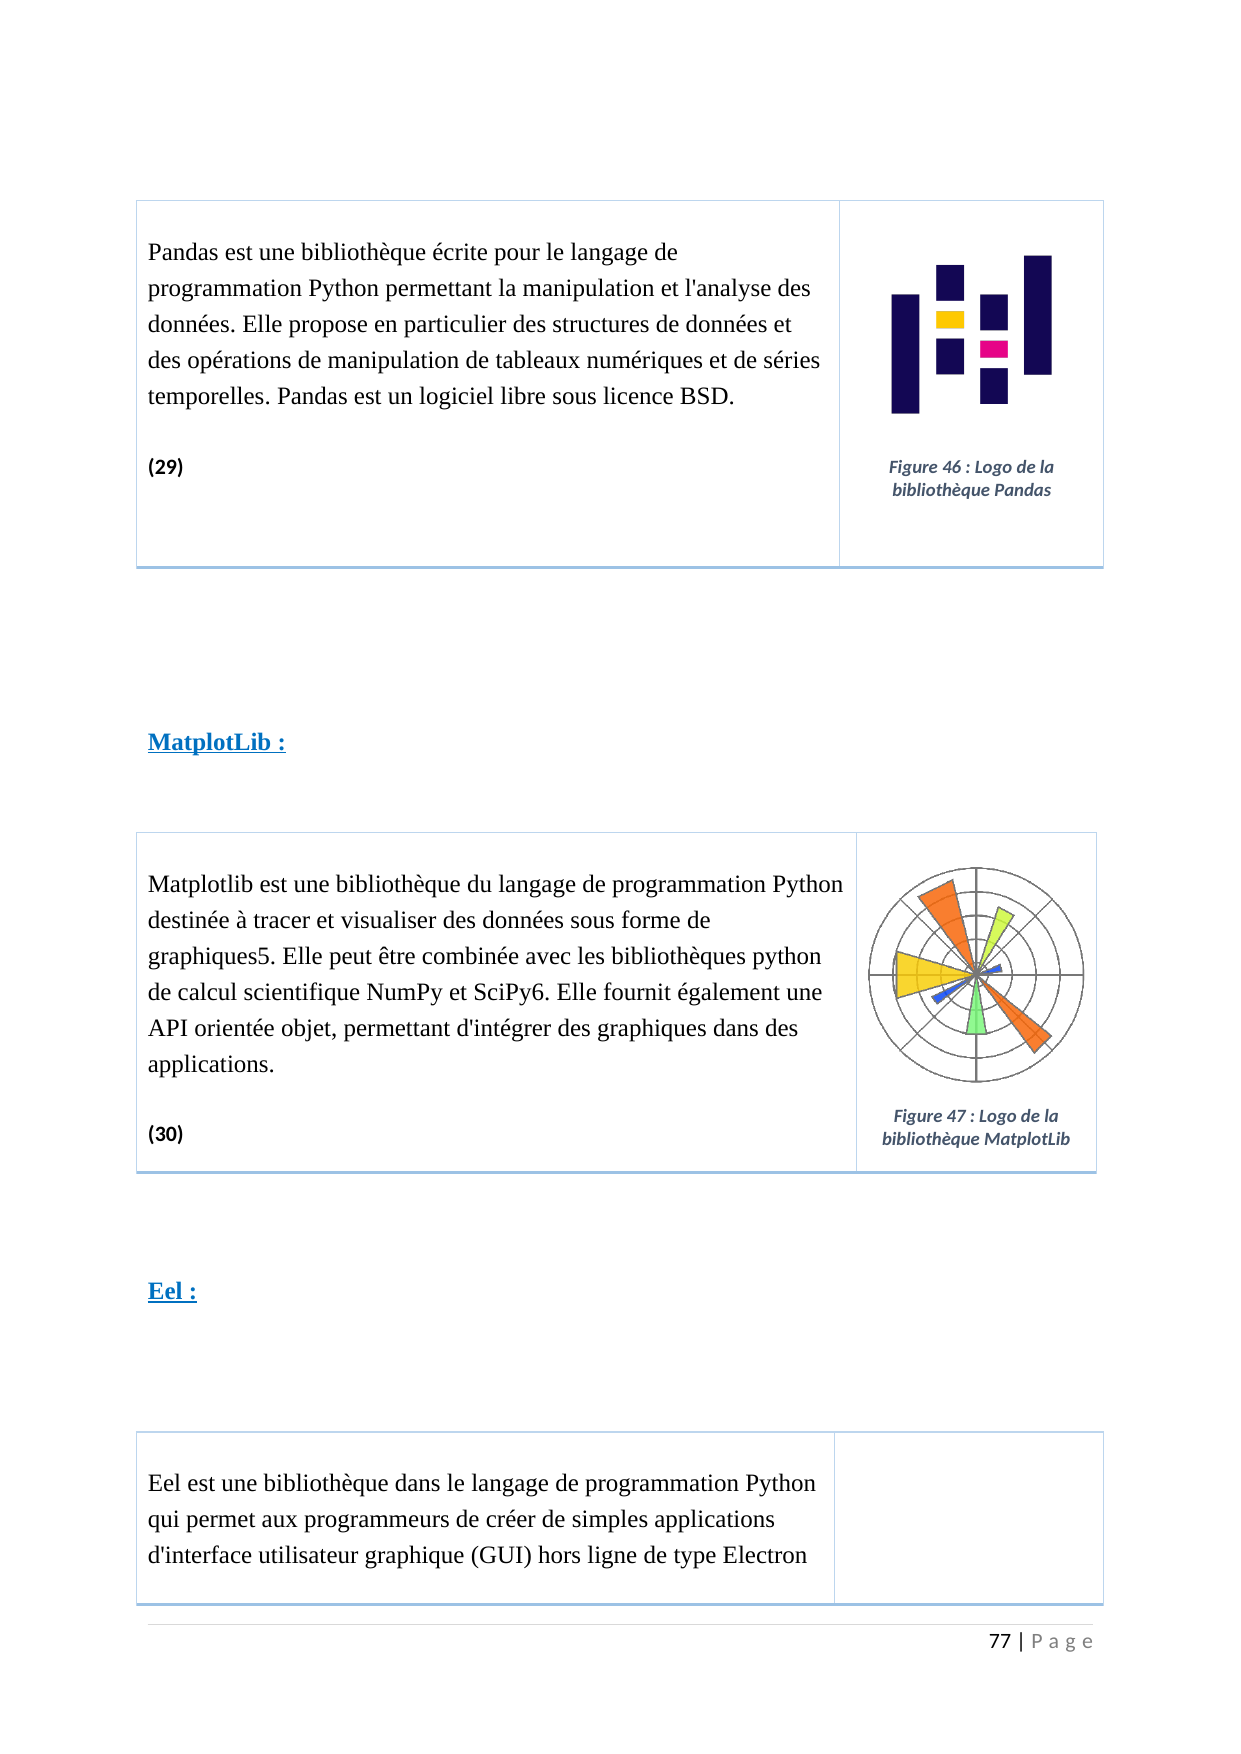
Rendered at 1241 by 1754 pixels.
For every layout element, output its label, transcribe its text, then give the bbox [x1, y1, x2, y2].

picture [867, 866, 1085, 1083]
table_header Matplotlib est une bibliothèque du langage de programmation Python destinée à tracer et visualiser des données sous forme de graphiques5. Elle peut être combinée avec les bibliothèques python de calcul scientifique NumPy et SciPy6. Elle fournit également une API orientée objet, permettant d'intégrer des graphiques dans des applications. [137, 833, 856, 1171]
text MatplotLib : [148, 727, 1093, 756]
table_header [835, 1433, 1103, 1603]
picture [850, 234, 1093, 435]
text Eel : [148, 1276, 1093, 1305]
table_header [137, 1433, 834, 1603]
table_header Pandas est une bibliothèque écrite pour le langage de programmation Python permettant la manipulation et l'analyse des données. Elle propose en particulier des structures de données et des opérations de manipulation de tableaux numériques et de séries temporelles. Pandas est un logiciel libre sous licence BSD. [137, 201, 839, 566]
